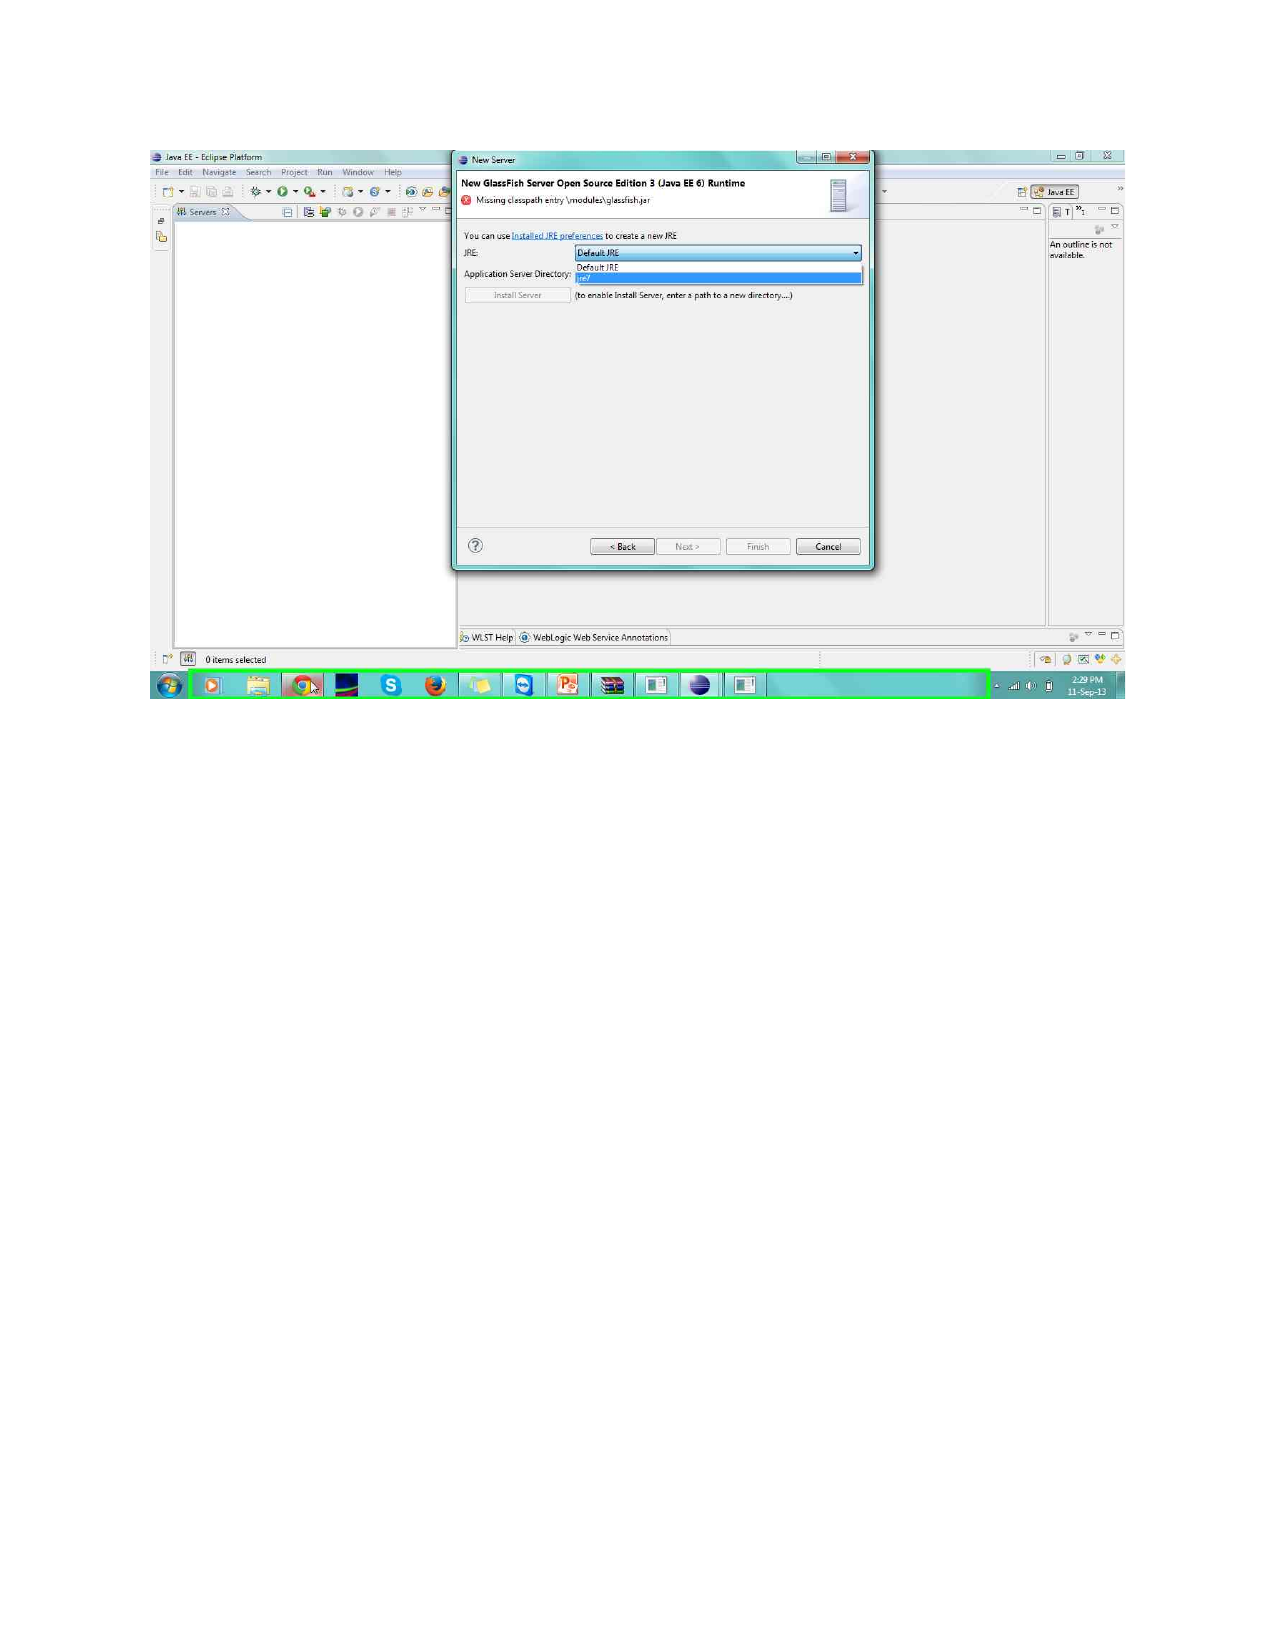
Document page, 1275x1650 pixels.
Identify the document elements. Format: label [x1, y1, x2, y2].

picture [150, 150, 1125, 699]
